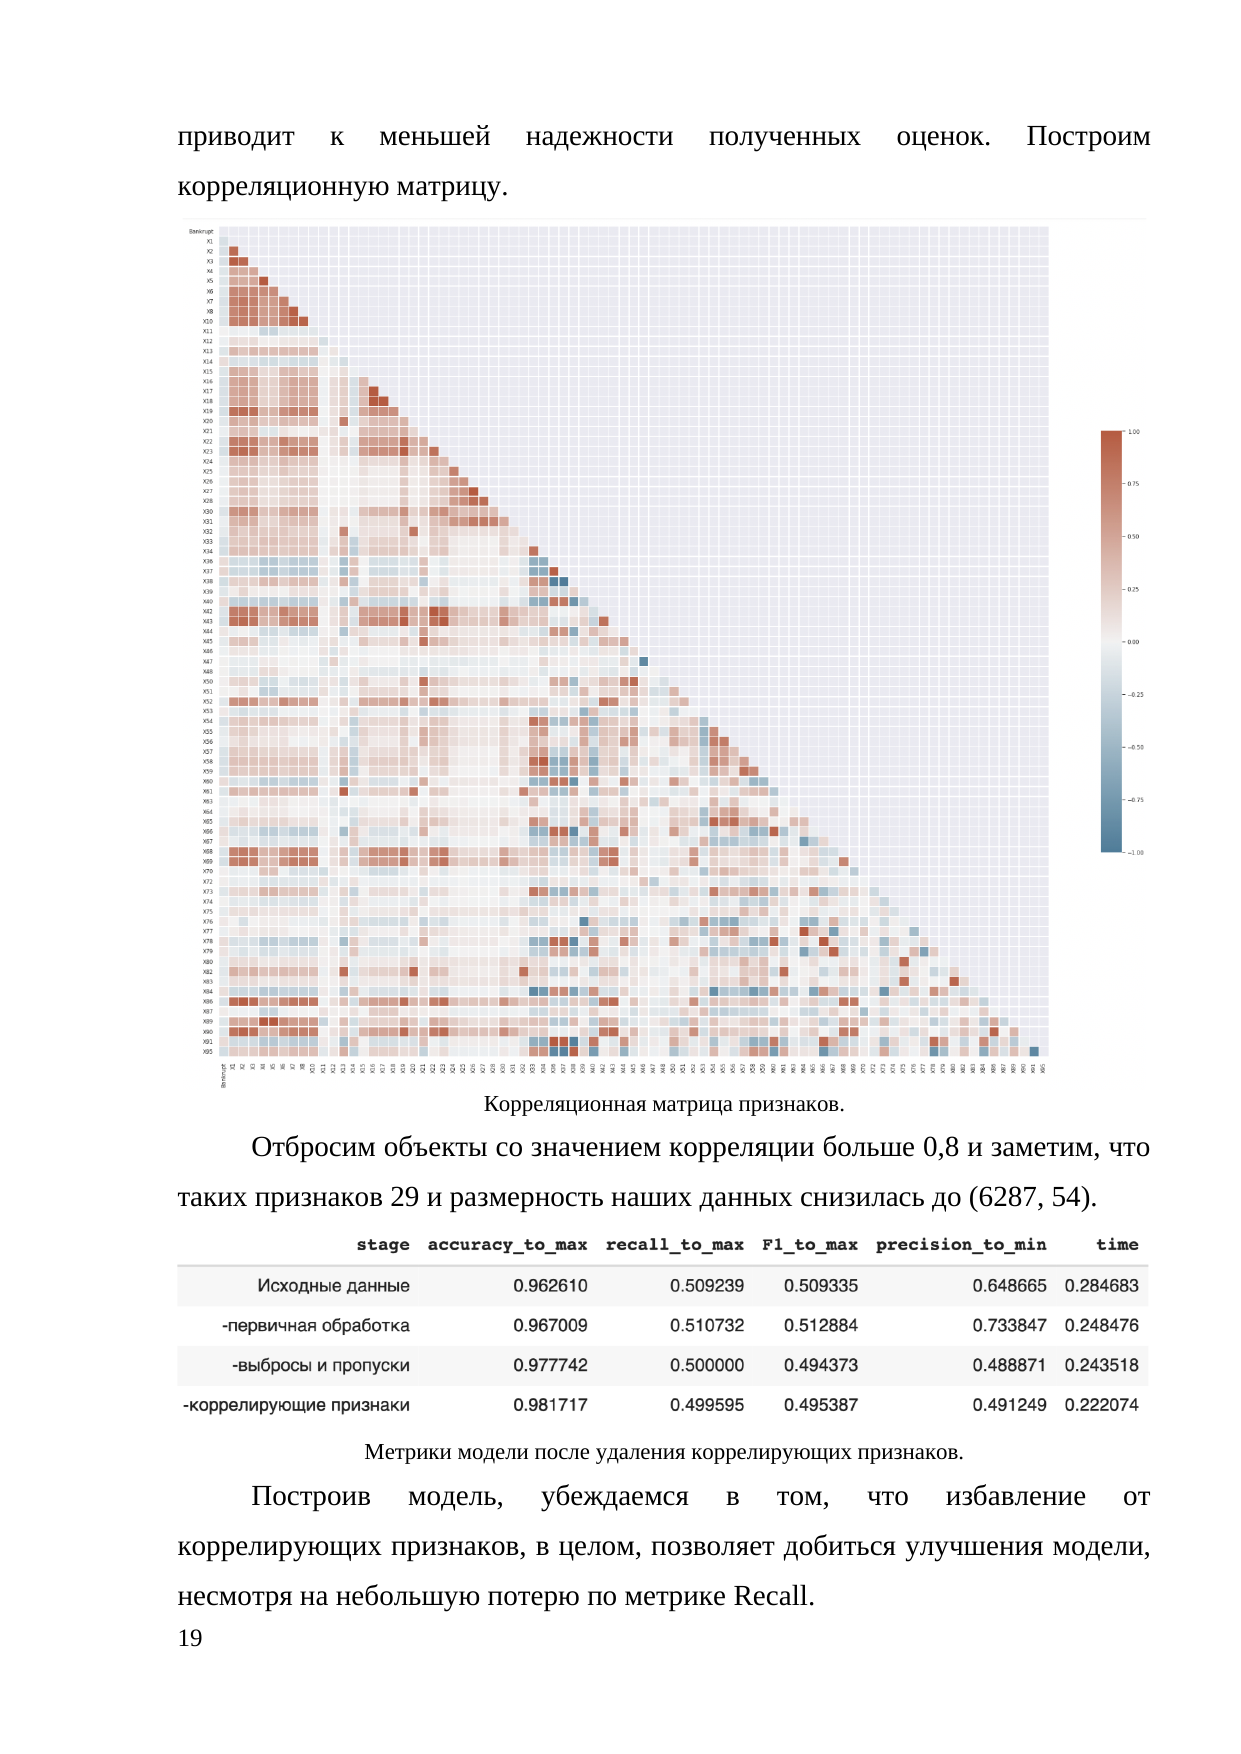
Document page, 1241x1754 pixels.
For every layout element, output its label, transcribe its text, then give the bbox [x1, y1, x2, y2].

picture [182, 218, 1147, 1090]
text Метрики модели после удаления коррелирующих признаков. [177, 1438, 1152, 1464]
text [177, 118, 1152, 202]
text Отбросим объекты со значением корреляции больше 0,8 и заметим, что таких признаков 29 и размерность наших данных снизилась до (6287, 54). [177, 1129, 1152, 1213]
text Построив модель, убеждаемся в том, что избавление от коррелирующих признаков, в целом, позволяет добиться улучшения модели, несмотря на небольшую потерю по метрике Recall. [177, 1478, 1152, 1612]
text Корреляционная матрица признаков. [177, 1090, 1152, 1116]
picture [177, 1230, 1152, 1424]
